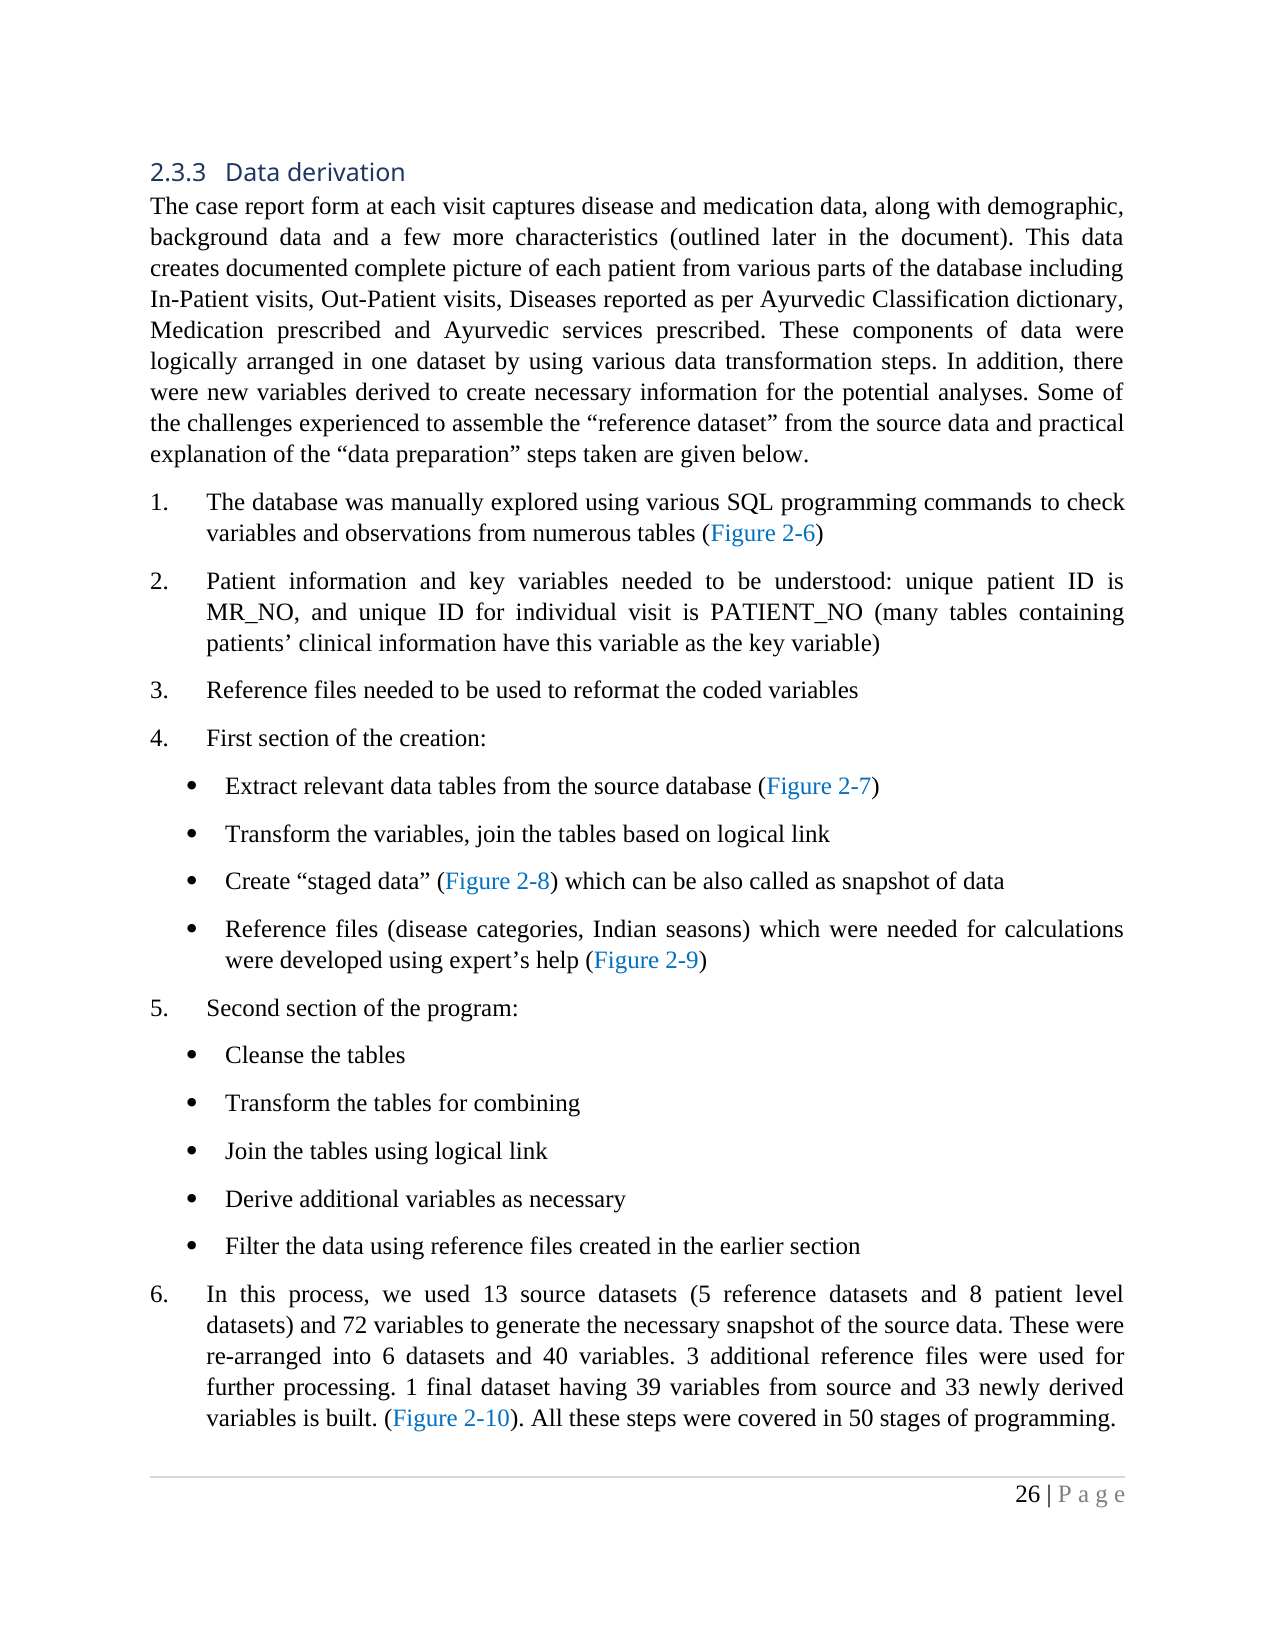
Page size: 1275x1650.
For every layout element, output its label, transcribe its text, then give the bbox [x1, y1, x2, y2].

list Derive additional variables as necessary [187, 1184, 1125, 1212]
list Join the tables using logical link [187, 1136, 1125, 1165]
list Cleanse the tables [187, 1041, 1125, 1069]
list Filter the data using reference files created in the earlier section [187, 1231, 1125, 1260]
list Transform the tables for combining [187, 1088, 1125, 1117]
list Second section of the program: [150, 993, 1125, 1022]
subtitle Data derivation [150, 154, 1125, 188]
list First section of the creation: [150, 723, 1125, 752]
text The case report form at each visit captures disease and medication data, along with demographic, background data and a few more characteristics (outlined later in the document). This data creates documented complete picture of each patient from various parts of the database including In-Patient visits, Out-Patient visits, Diseases reported as per Ayurvedic Classification dictionary, Medication prescribed and Ayurvedic services prescribed. These components of data were logically arranged in one dataset by using various data transformation steps. In addition, there were new variables derived to create necessary information for the potential analyses. Some of the challenges experienced to assemble the “reference dataset” from the source data and practical explanation of the “data preparation” steps taken are given below. [150, 191, 1125, 468]
list Transform the variables, join the tables based on logical link [187, 819, 1125, 847]
list Patient information and key variables needed to be understood: unique patient ID is MR_NO, and unique ID for individual visit is PATIENT_NO (many tables containing patients’ clinical information have this variable as the key variable) [150, 566, 1125, 657]
list Reference files needed to be used to reformat the coded variables [150, 676, 1125, 704]
